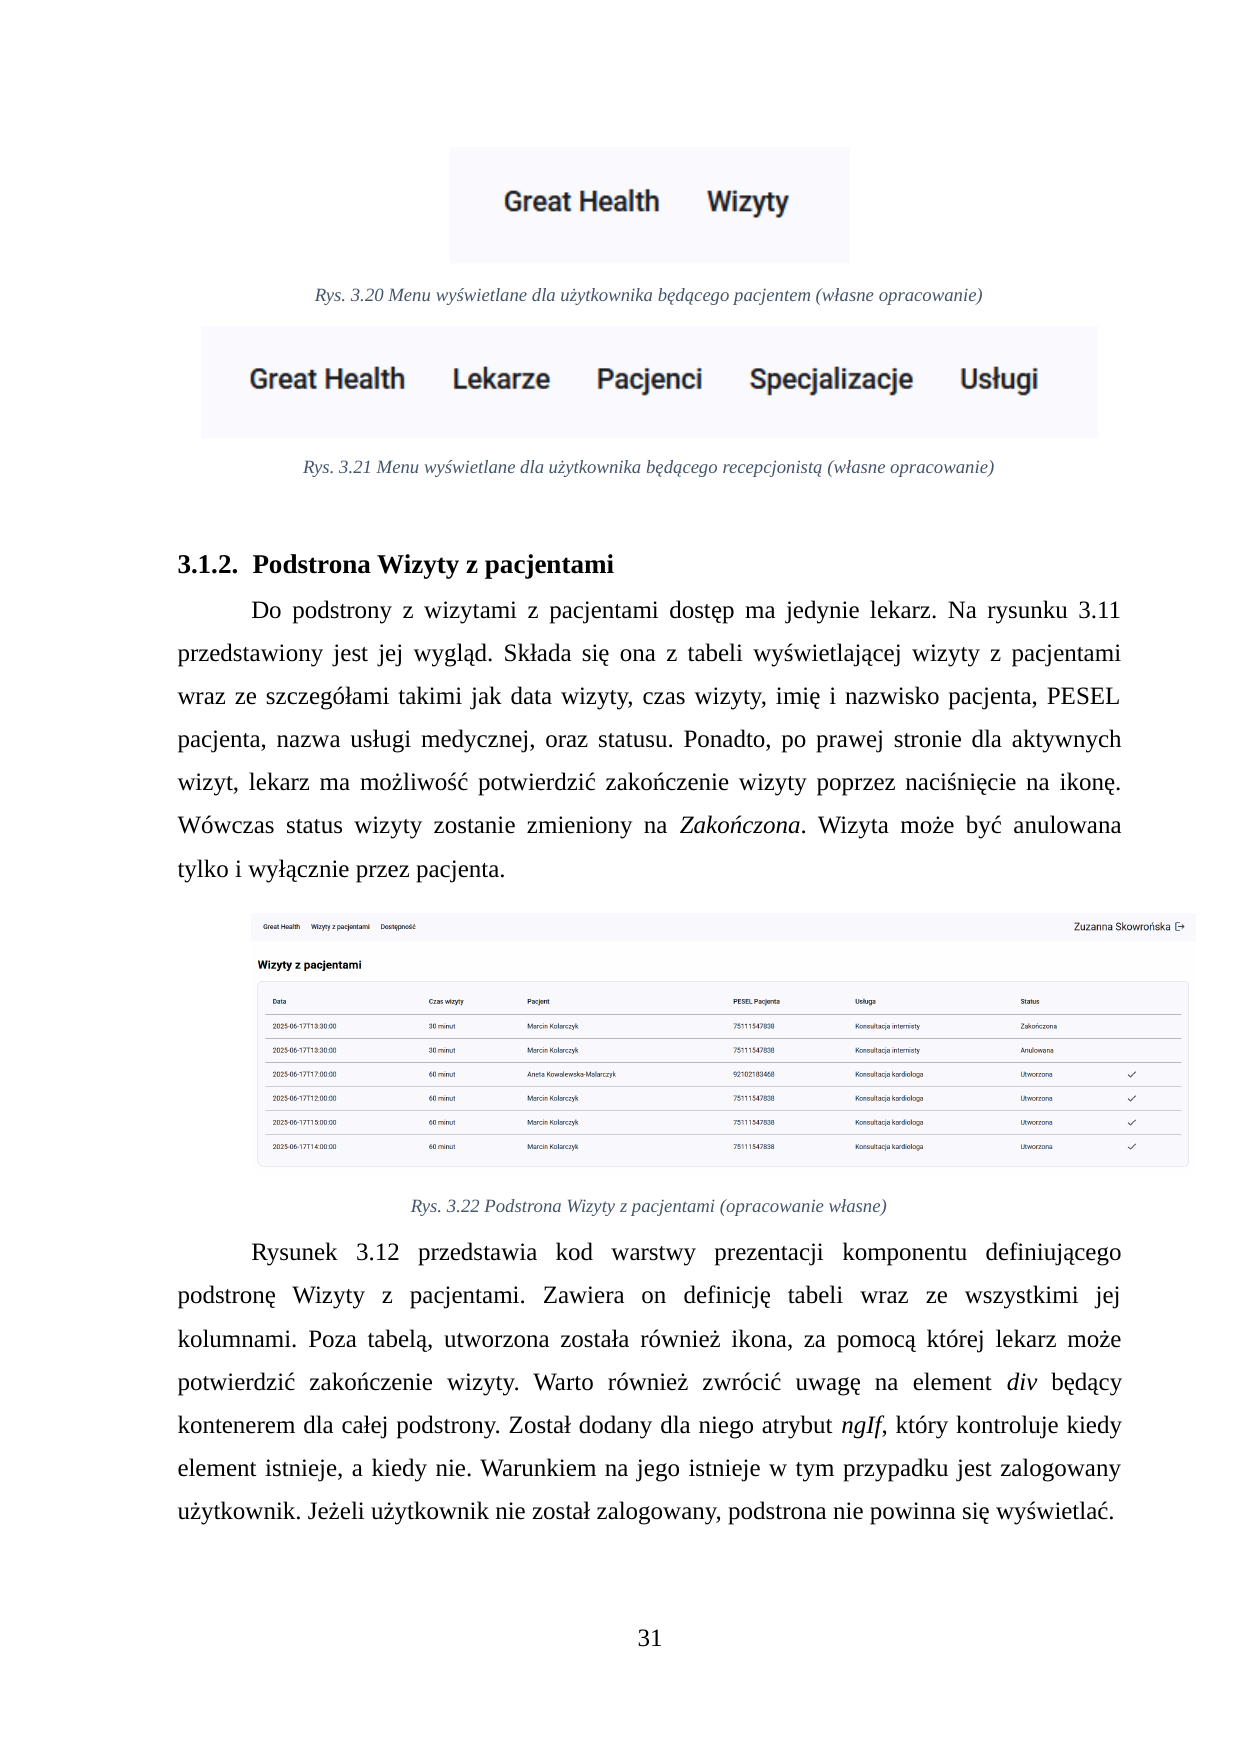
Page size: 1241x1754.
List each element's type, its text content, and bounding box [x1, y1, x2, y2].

picture [449, 147, 850, 265]
text Do podstrony z wizytami z pacjentami dostęp ma jedynie lekarz. Na rysunku 3.11 przedstawiony jest jej wygląd. Składa się ona z tabeli wyświetlającej wizyty z pacjentami wraz ze szczegółami takimi jak data wizyty, czas wizyty, imię i nazwisko pacjenta, PESEL pacjenta, nazwa usługi medycznej, oraz statusu. Ponadto, po prawej stronie dla aktywnych wizyt, lekarz ma możliwość potwierdzić zakończenie wizyty poprzez naciśnięcie na ikonę. Wówczas status wizyty zostanie zmieniony na Zakończona. Wizyta może być anulowana tylko i wyłącznie przez pacjenta. [177, 595, 1122, 882]
picture [251, 913, 1196, 1174]
text Rysunek 3.12 przedstawia kod warstwy prezentacji komponentu definiującego podstronę Wizyty z pacjentami. Zawiera on definicję tabeli wraz ze wszystkimi jej kolumnami. Poza tabelą, utworzona została również ikona, za pomocą której lekarz może potwierdzić zakończenie wizyty. Warto również zwrócić uwagę na element div będący kontenerem dla całej podstrony. Został dodany dla niego atrybut ngIf, który kontroluje kiedy element istnieje, a kiedy nie. Warunkiem na jego istnieje w tym przypadku jest zalogowany użytkownik. Jeżeli użytkownik nie został zalogowany, podstrona nie powinna się wyświetlać. [177, 1237, 1122, 1525]
subtitle Podstrona Wizyty z pacjentami [177, 548, 1122, 579]
picture [201, 326, 1099, 438]
